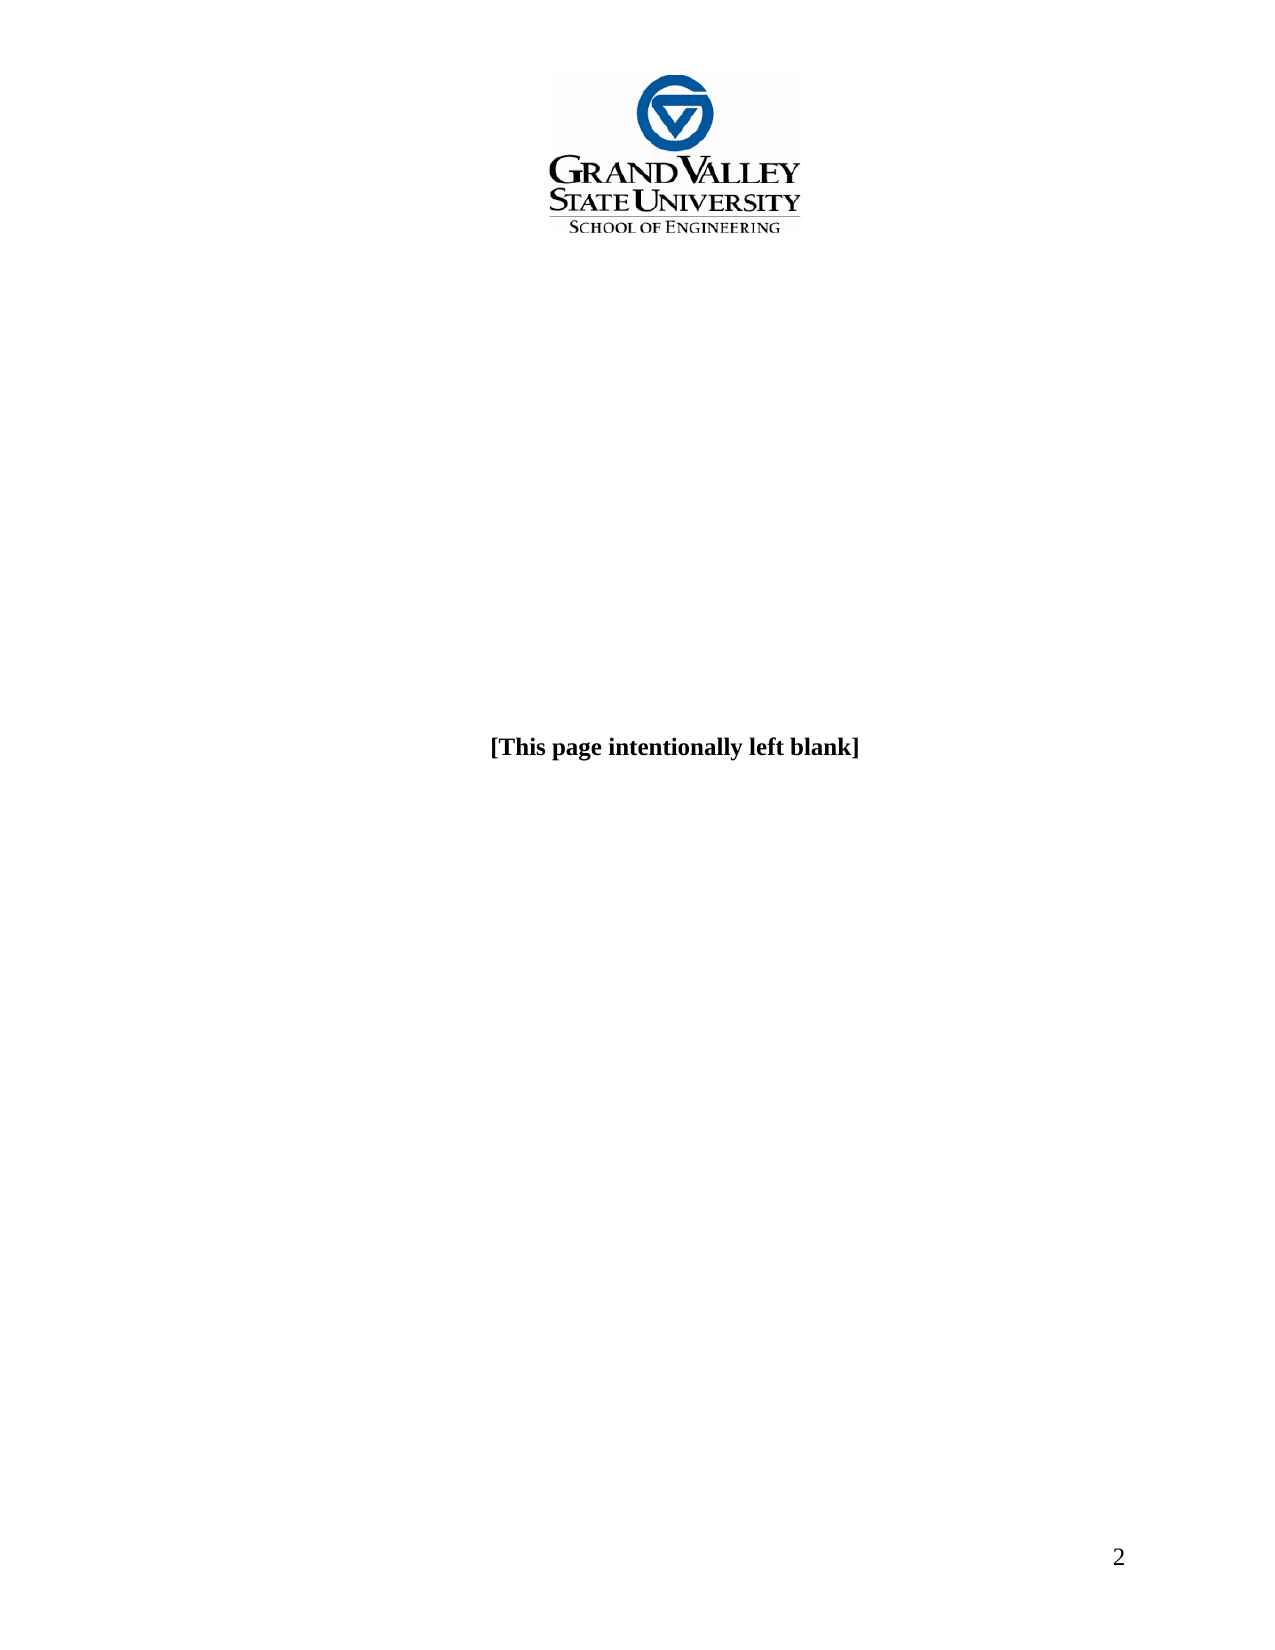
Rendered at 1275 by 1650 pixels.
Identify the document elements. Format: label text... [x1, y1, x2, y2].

picture [549, 75, 801, 233]
text [This page intentionally left blank] [150, 732, 1125, 761]
